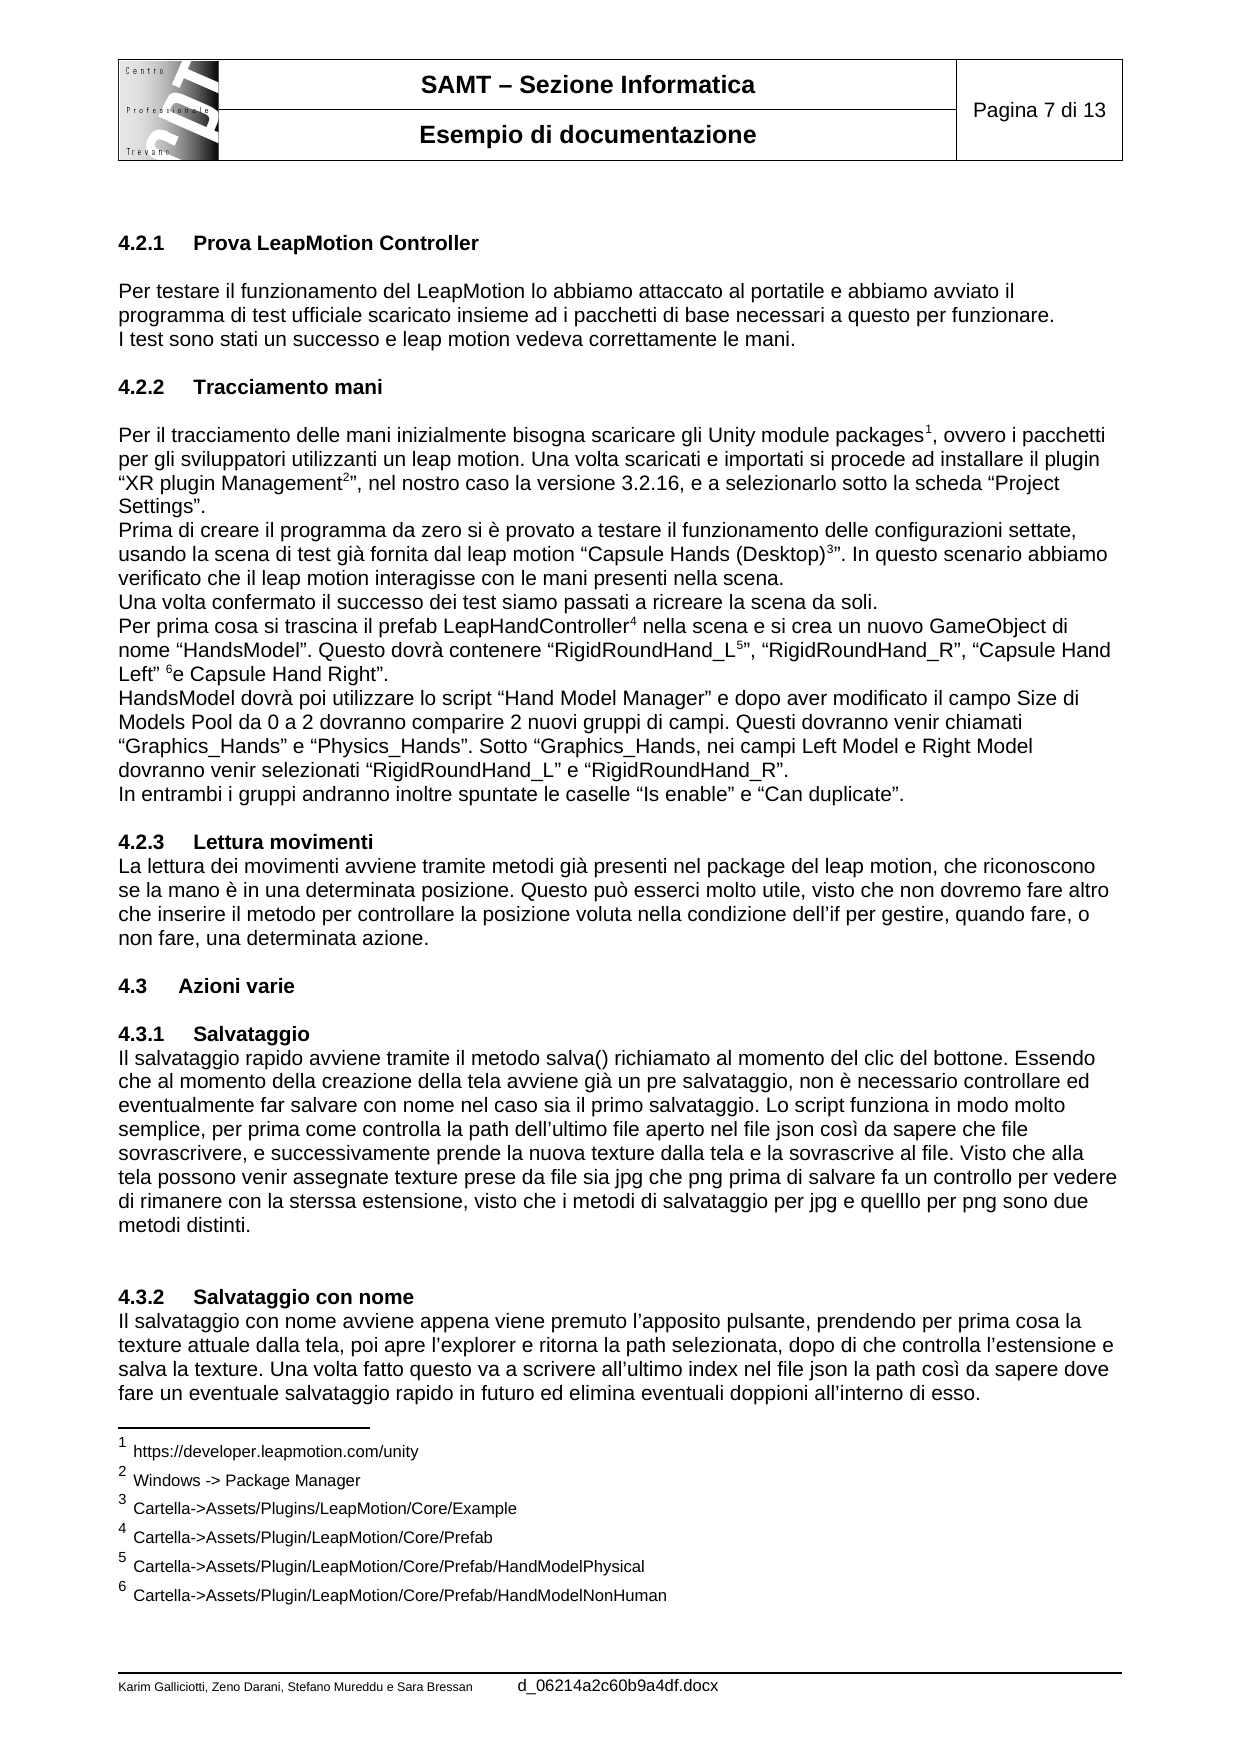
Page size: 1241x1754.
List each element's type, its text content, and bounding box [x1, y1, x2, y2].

list Lettura movimenti [118, 830, 1122, 854]
text Una volta confermato il successo dei test siamo passati a ricreare la scena da soli. [118, 590, 1122, 614]
text Il salvataggio con nome avviene appena viene premuto l’apposito pulsante, prendendo per prima cosa la texture attuale dalla tela, poi apre l’explorer e ritorna la path selezionata, dopo di che controlla l’estensione e salva la texture. Una volta fatto questo va a scrivere all’ultimo index nel file json la path così da sapere dove fare un eventuale salvataggio rapido in futuro ed elimina eventuali doppioni all’interno di esso. [118, 1309, 1122, 1405]
list Salvataggio con nome [118, 1285, 1122, 1309]
text Per testare il funzionamento del LeapMotion lo abbiamo attaccato al portatile e abbiamo avviato il programma di test ufficiale scaricato insieme ad i pacchetti di base necessari a questo per funzionare. [118, 279, 1122, 327]
list Tracciamento mani [118, 374, 1122, 398]
text Prima di creare il programma da zero si è provato a testare il funzionamento delle configurazioni settate, usando la scena di test già fornita dal leap motion “Capsule Hands (Desktop)”. In questo scenario abbiamo verificato che il leap motion interagisse con le mani presenti nella scena. [118, 518, 1122, 590]
text HandsModel dovrà poi utilizzare lo script “Hand Model Manager” e dopo aver modificato il campo Size di Models Pool da 0 a 2 dovranno comparire 2 nuovi gruppi di campi. Questi dovranno venir chiamati “Graphics_Hands” e “Physics_Hands”. Sotto “Graphics_Hands, nei campi Left Model e Right Model dovranno venir selezionati “RigidRoundHand_L” e “RigidRoundHand_R”. [118, 686, 1122, 782]
text In entrambi i gruppi andranno inoltre spuntate le caselle “Is enable” e “Can duplicate”. [118, 782, 1122, 806]
text Per prima cosa si trascina il prefab LeapHandController nella scena e si crea un nuovo GameObject di nome “HandsModel”. Questo dovrà contenere “RigidRoundHand_L”, “RigidRoundHand_R”, “Capsule Hand Left” e Capsule Hand Right”. [118, 614, 1122, 686]
text La lettura dei movimenti avviene tramite metodi già presenti nel package del leap motion, che riconoscono se la mano è in una determinata posizione. Questo può esserci molto utile, visto che non dovremo fare altro che inserire il metodo per controllare la posizione voluta nella condizione dell’if per gestire, quando fare, o non fare, una determinata azione. [118, 854, 1122, 949]
picture [118, 60, 219, 160]
list Prova LeapMotion Controller [118, 231, 1122, 255]
list Azioni varie [118, 973, 1122, 997]
text I test sono stati un successo e leap motion vedeva correttamente le mani. [118, 327, 1122, 351]
list Salvataggio [118, 1021, 1122, 1045]
text Per il tracciamento delle mani inizialmente bisogna scaricare gli Unity module packages, ovvero i pacchetti per gli sviluppatori utilizzanti un leap motion. Una volta scaricati e importati si procede ad installare il plugin “XR plugin Management”, nel nostro caso la versione 3.2.16, e a selezionarlo sotto la scheda “Project Settings”. [118, 422, 1122, 518]
text Il salvataggio rapido avviene tramite il metodo salva() richiamato al momento del clic del bottone. Essendo che al momento della creazione della tela avviene già un pre salvataggio, non è necessario controllare ed eventualmente far salvare con nome nel caso sia il primo salvataggio. Lo script funziona in modo molto semplice, per prima come controlla la path dell’ultimo file aperto nel file json così da sapere che file sovrascrivere, e successivamente prende la nuova texture dalla tela e la sovrascrive al file. Visto che alla tela possono venir assegnate texture prese da file sia jpg che png prima di salvare fa un controllo per vedere di rimanere con la sterssa estensione, visto che i metodi di salvataggio per jpg e quelllo per png sono due metodi distinti. [118, 1045, 1122, 1237]
